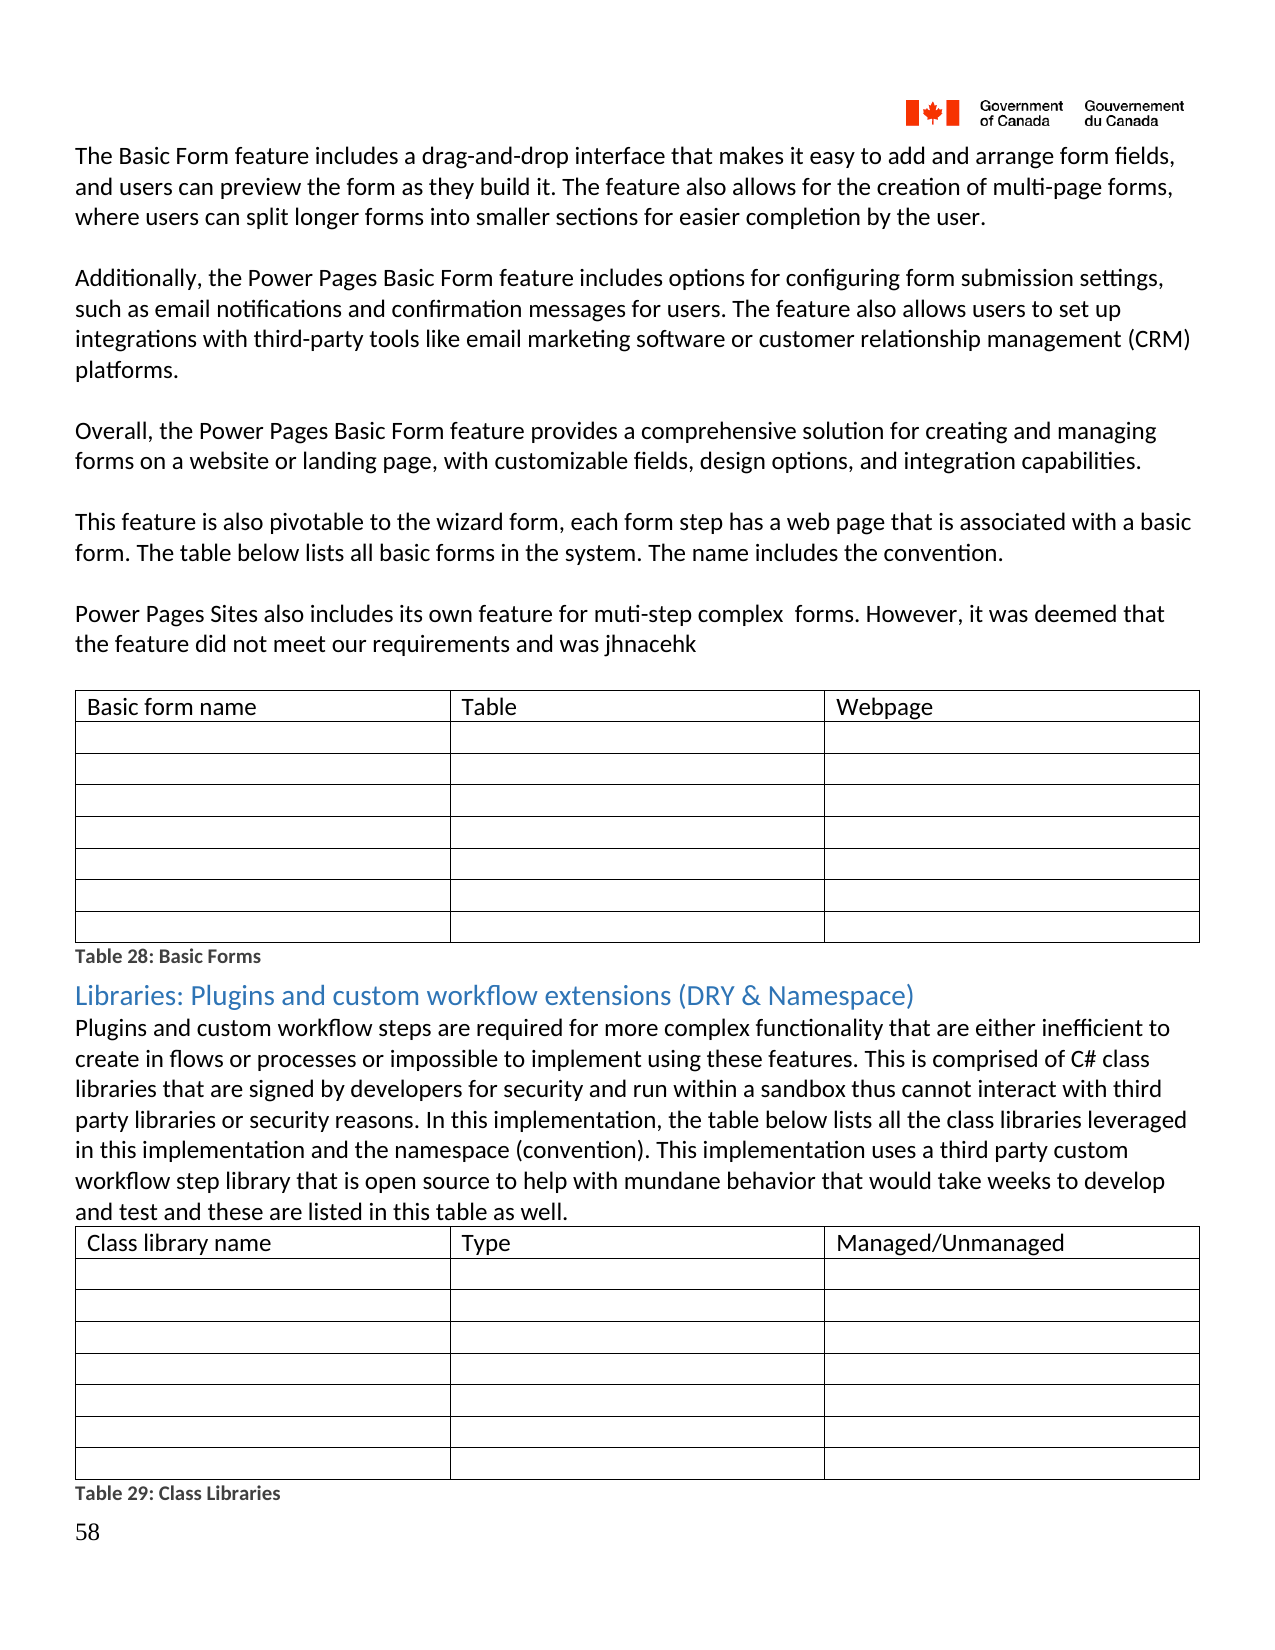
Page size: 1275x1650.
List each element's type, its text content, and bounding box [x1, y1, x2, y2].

table_cell [76, 1259, 450, 1289]
text Table 29: Class Libraries [75, 1480, 1200, 1505]
table_header Webpage [825, 691, 1199, 721]
table_cell [76, 817, 450, 847]
table_cell [451, 817, 824, 847]
table_cell [825, 1259, 1199, 1289]
table_header Basic form name [76, 691, 450, 721]
table_cell [451, 1385, 824, 1416]
picture [881, 75, 1200, 141]
table_cell [825, 1448, 1199, 1479]
text Additionally, the Power Pages Basic Form feature includes options for configuring form submission settings, such as email notifications and confirmation messages for users. The feature also allows users to set up integrations with third-party tools like email marketing software or customer relationship management (CRM) platforms. [75, 262, 1200, 384]
table_cell [76, 1354, 450, 1384]
table_header Table [451, 691, 824, 721]
table_cell [825, 1290, 1199, 1321]
table_cell [825, 722, 1199, 753]
text The Basic Form feature includes a drag-and-drop interface that makes it easy to add and arrange form fields, and users can preview the form as they build it. The feature also allows for the creation of multi-page forms, where users can split longer forms into smaller sections for easier completion by the user. [75, 140, 1200, 232]
table_cell [76, 1448, 450, 1479]
table_cell [825, 1417, 1199, 1447]
table_cell [76, 1385, 450, 1416]
table_cell [451, 849, 824, 879]
text Plugins and custom workflow steps are required for more complex functionality that are either inefficient to create in flows or processes or impossible to implement using these features. This is comprised of C# class libraries that are signed by developers for security and run within a sandbox thus cannot interact with third party libraries or security reasons. In this implementation, the table below lists all the class libraries leveraged in this implementation and the namespace (convention). This implementation uses a third party custom workflow step library that is open source to help with mundane behavior that would take weeks to develop and test and these are listed in this table as well. [75, 1013, 1200, 1226]
table_cell [451, 912, 824, 942]
table_cell [451, 880, 824, 911]
table_cell [825, 817, 1199, 847]
table_cell [76, 1417, 450, 1447]
table_cell [451, 1259, 824, 1289]
table_cell [451, 1417, 824, 1447]
table_header Managed/Unmanaged [825, 1227, 1199, 1258]
table_cell [825, 1322, 1199, 1352]
table_cell [76, 1322, 450, 1352]
table_cell [76, 880, 450, 911]
table_cell [76, 722, 450, 753]
table_cell [451, 1354, 824, 1384]
table_cell [451, 722, 824, 753]
table_cell [825, 849, 1199, 879]
table_cell [76, 912, 450, 942]
subtitle Libraries: Plugins and custom workflow extensions (DRY & Namespace) [75, 977, 1200, 1013]
table_cell [825, 785, 1199, 816]
text Power Pages Sites also includes its own feature for muti-step complex forms. However, it was deemed that the feature did not meet our requirements and was jhnacehk [75, 598, 1200, 659]
table_cell [76, 1290, 450, 1321]
table_cell [825, 754, 1199, 784]
table_cell [825, 1385, 1199, 1416]
table_cell [451, 1290, 824, 1321]
table_cell [451, 1322, 824, 1352]
table_header Type [451, 1227, 824, 1258]
table_cell [76, 754, 450, 784]
table_cell [825, 912, 1199, 942]
text This feature is also pivotable to the wizard form, each form step has a web page that is associated with a basic form. The table below lists all basic forms in the system. The name includes the convention. [75, 507, 1200, 568]
table_cell [451, 1448, 824, 1479]
table_cell [451, 785, 824, 816]
table_cell [76, 785, 450, 816]
table_cell [825, 1354, 1199, 1384]
table_cell [76, 849, 450, 879]
text Table 28: Basic Forms [75, 943, 1200, 969]
text Overall, the Power Pages Basic Form feature provides a comprehensive solution for creating and managing forms on a website or landing page, with customizable fields, design options, and integration capabilities. [75, 415, 1200, 476]
table_cell [451, 754, 824, 784]
table_cell [825, 880, 1199, 911]
table_header Class library name [76, 1227, 450, 1258]
